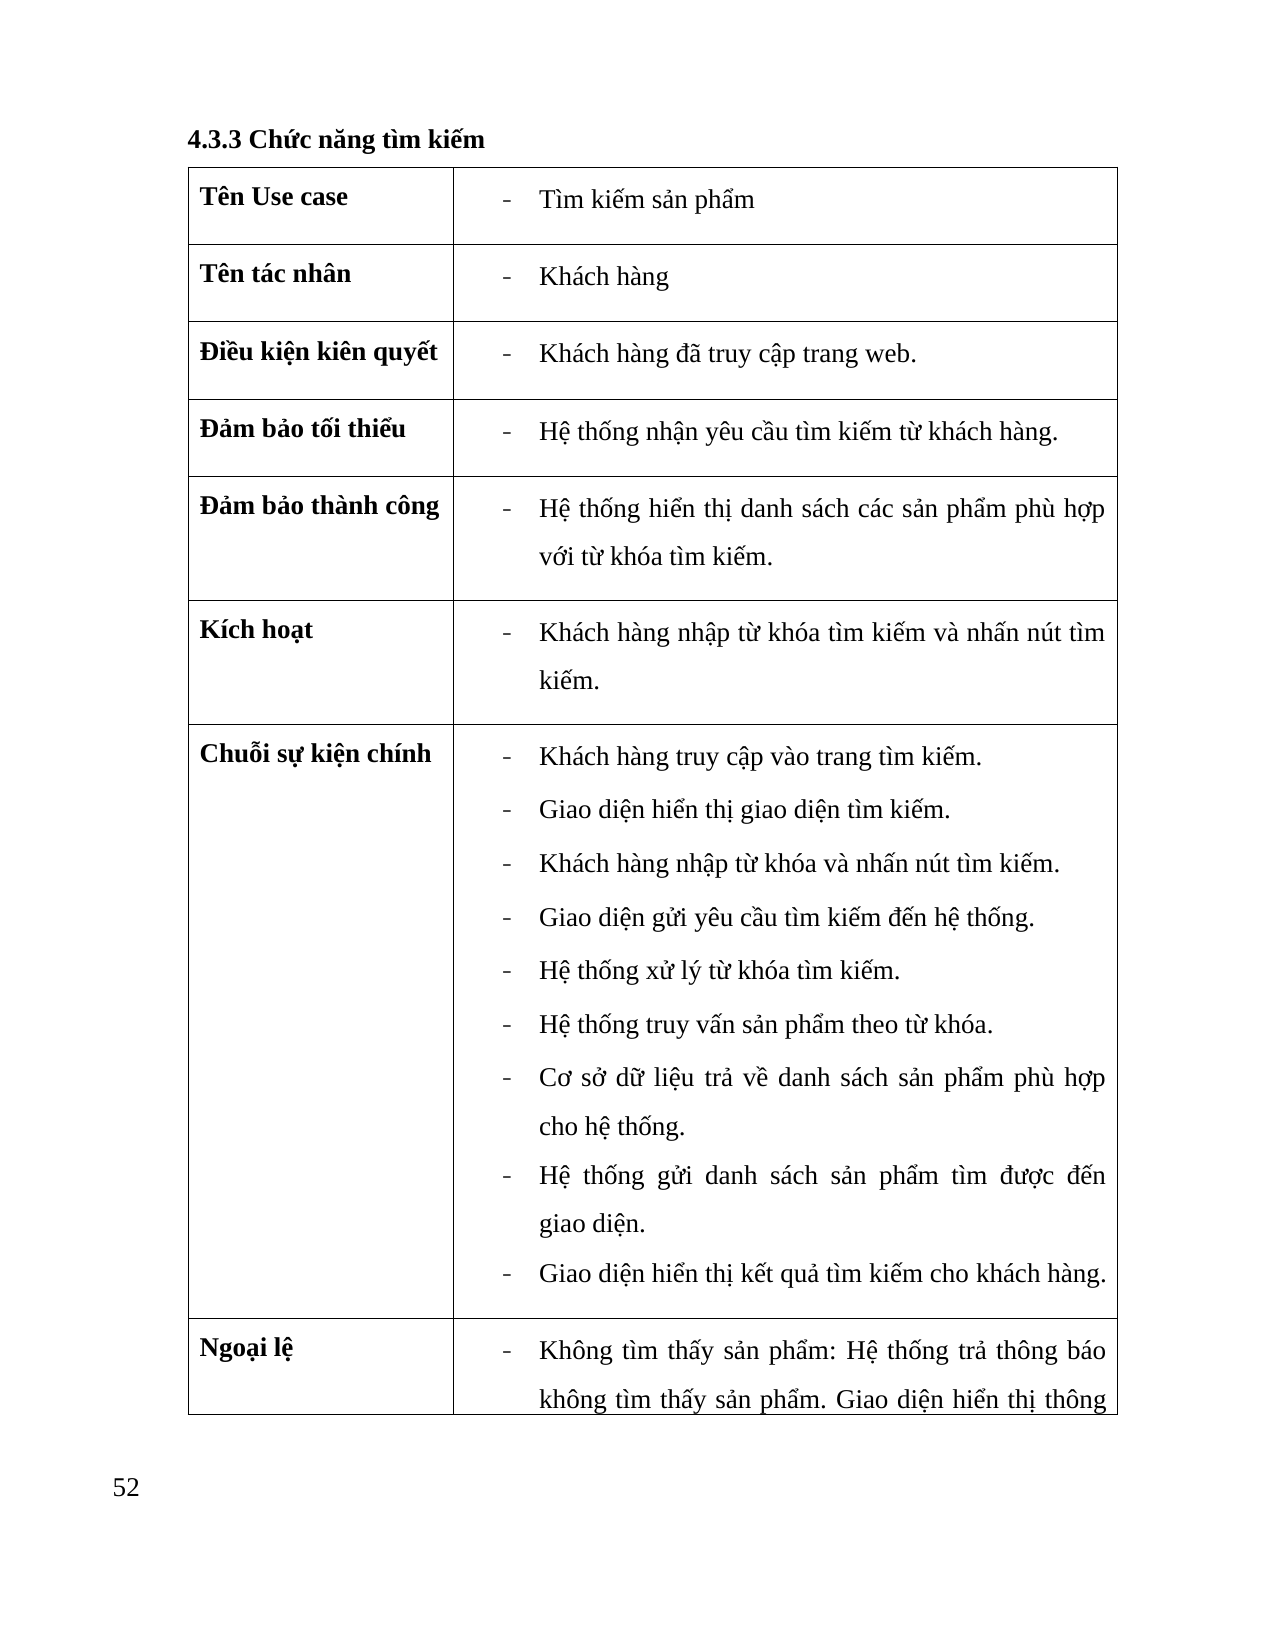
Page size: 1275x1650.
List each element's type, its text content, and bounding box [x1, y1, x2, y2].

table_header Tìm kiếm sản phẩm [454, 168, 1117, 244]
table_cell Khách hàng [454, 245, 1117, 321]
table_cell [454, 1319, 1117, 1414]
table_cell Khách hàng đã truy cập trang web. [454, 322, 1117, 398]
table_cell Đảm bảo tối thiểu [189, 400, 453, 476]
table_cell Chuỗi sự kiện chính [189, 725, 453, 1318]
table_header Tên Use case [189, 168, 453, 244]
table_cell Khách hàng nhập từ khóa tìm kiếm và nhấn nút tìm kiếm. [454, 601, 1117, 724]
table_cell Khách hàng truy cập vào trang tìm kiếm. Giao diện hiển thị giao diện tìm kiếm. Khách hàng nhập từ khóa và nhấn nút tìm kiếm. Giao diện gửi yêu cầu tìm kiếm đến hệ thống. Hệ thống xử lý từ khóa tìm kiếm. Hệ thống truy vấn sản phẩm theo từ khóa. Cơ sở dữ liệu trả về danh sách sản phẩm phù hợp cho hệ thống. Hệ thống gửi danh sách sản phẩm tìm được đến giao diện. Giao diện hiển thị kết quả tìm kiếm cho khách hàng. [454, 725, 1117, 1318]
table_cell Điều kiện kiên quyết [189, 322, 453, 398]
table_cell Hệ thống hiển thị danh sách các sản phẩm phù hợp với từ khóa tìm kiếm. [454, 477, 1117, 600]
table_cell Đảm bảo thành công [189, 477, 453, 600]
table_cell Hệ thống nhận yêu cầu tìm kiếm từ khách hàng. [454, 400, 1117, 476]
table_cell Kích hoạt [189, 601, 453, 724]
table_cell Tên tác nhân [189, 245, 453, 321]
subtitle 4.3.3 Chức năng tìm kiếm [187, 123, 1162, 154]
table_cell Ngoại lệ [189, 1319, 453, 1414]
